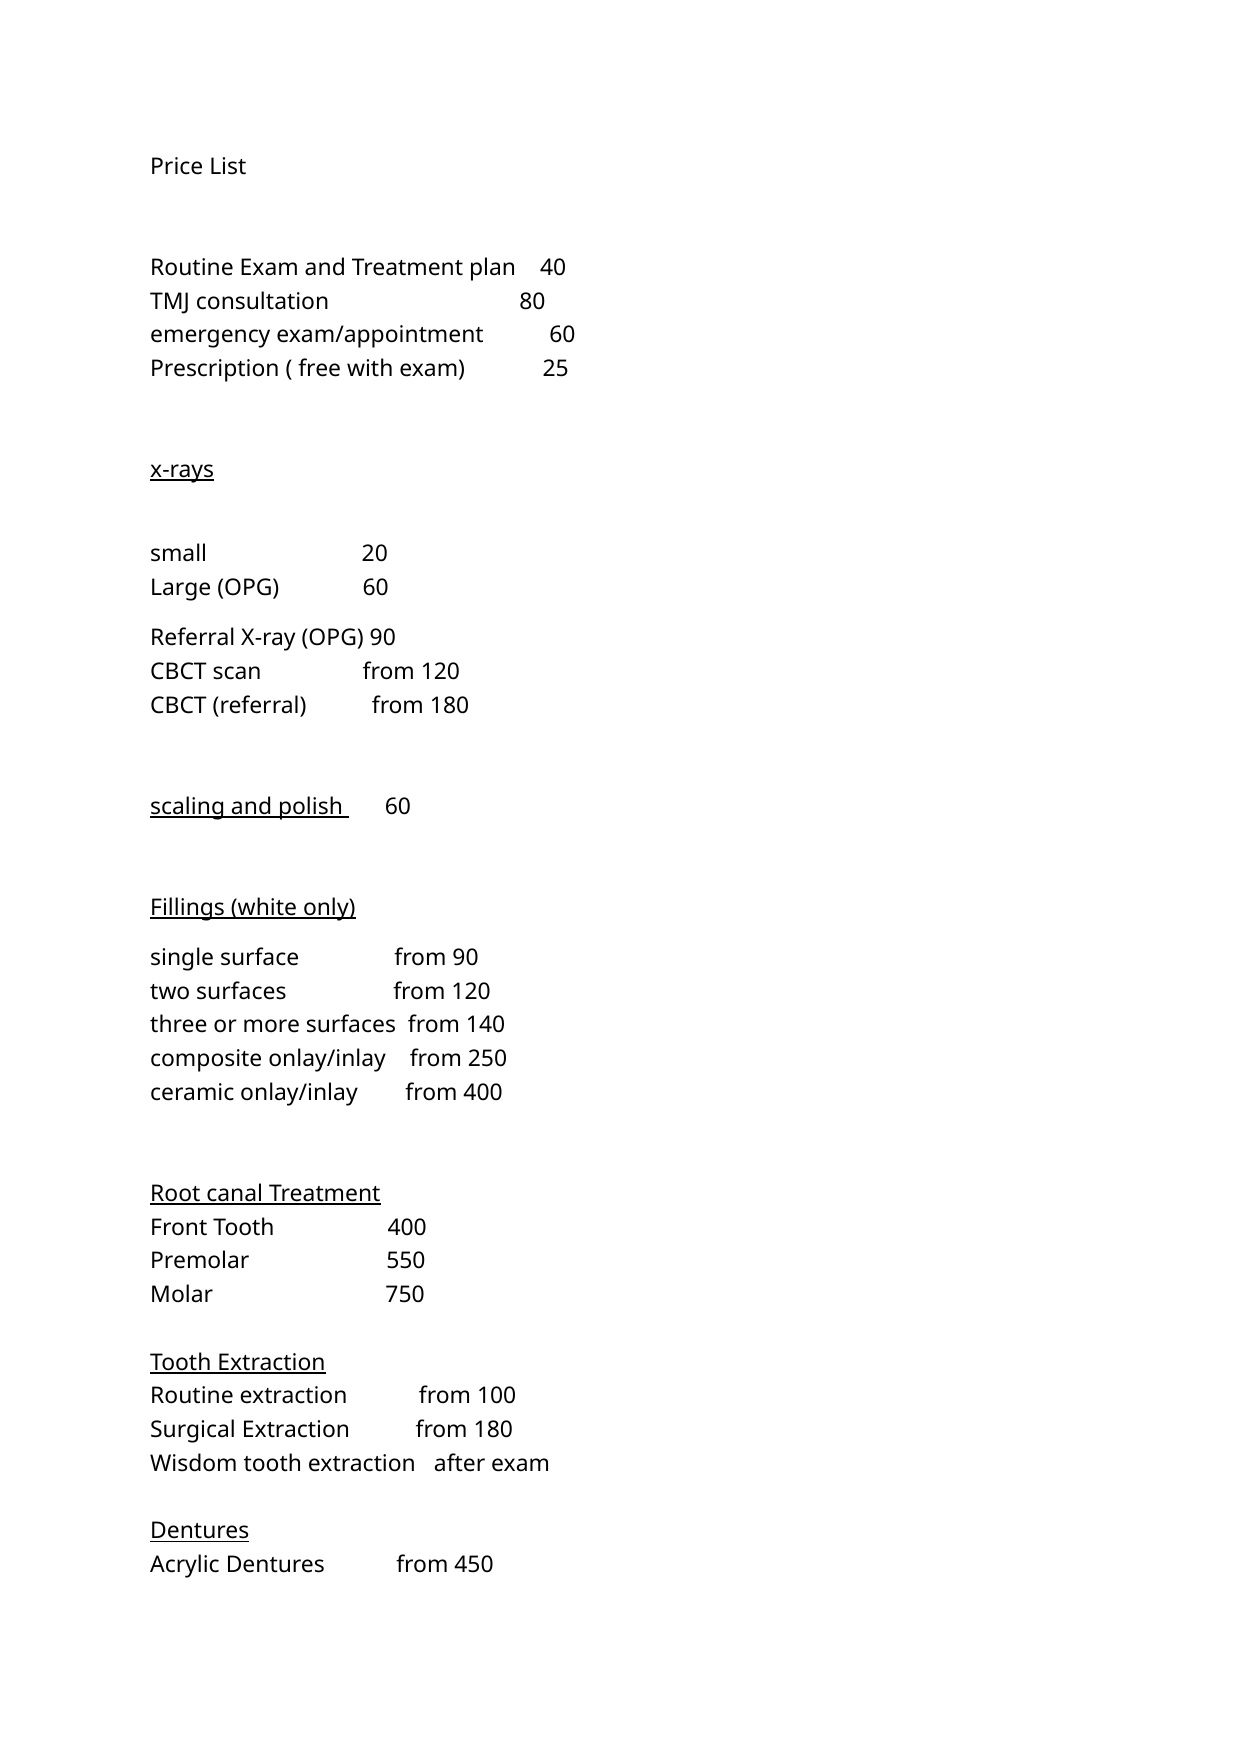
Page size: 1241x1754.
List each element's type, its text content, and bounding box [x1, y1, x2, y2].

text Routine Exam and Treatment plan 40 TMJ consultation 80 emergency exam/appointment 60 Prescription ( free with exam) 25 [150, 251, 1090, 383]
text Fillings (white only) [150, 890, 1090, 922]
text scaling and polish 60 [150, 789, 1090, 821]
text small 20 Large (OPG) 60 [150, 503, 1090, 602]
text single surface from 90 two surfaces from 120 three or more surfaces from 140 composite onlay/inlay from 250 ceramic onlay/inlay from 400 [150, 941, 1090, 1107]
text Price List [150, 150, 1090, 181]
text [150, 1177, 1090, 1579]
text Referral X-ray (OPG) 90 CBCT scan from 120 CBCT (referral) from 180 [150, 621, 1090, 720]
text x-rays [150, 453, 1090, 484]
